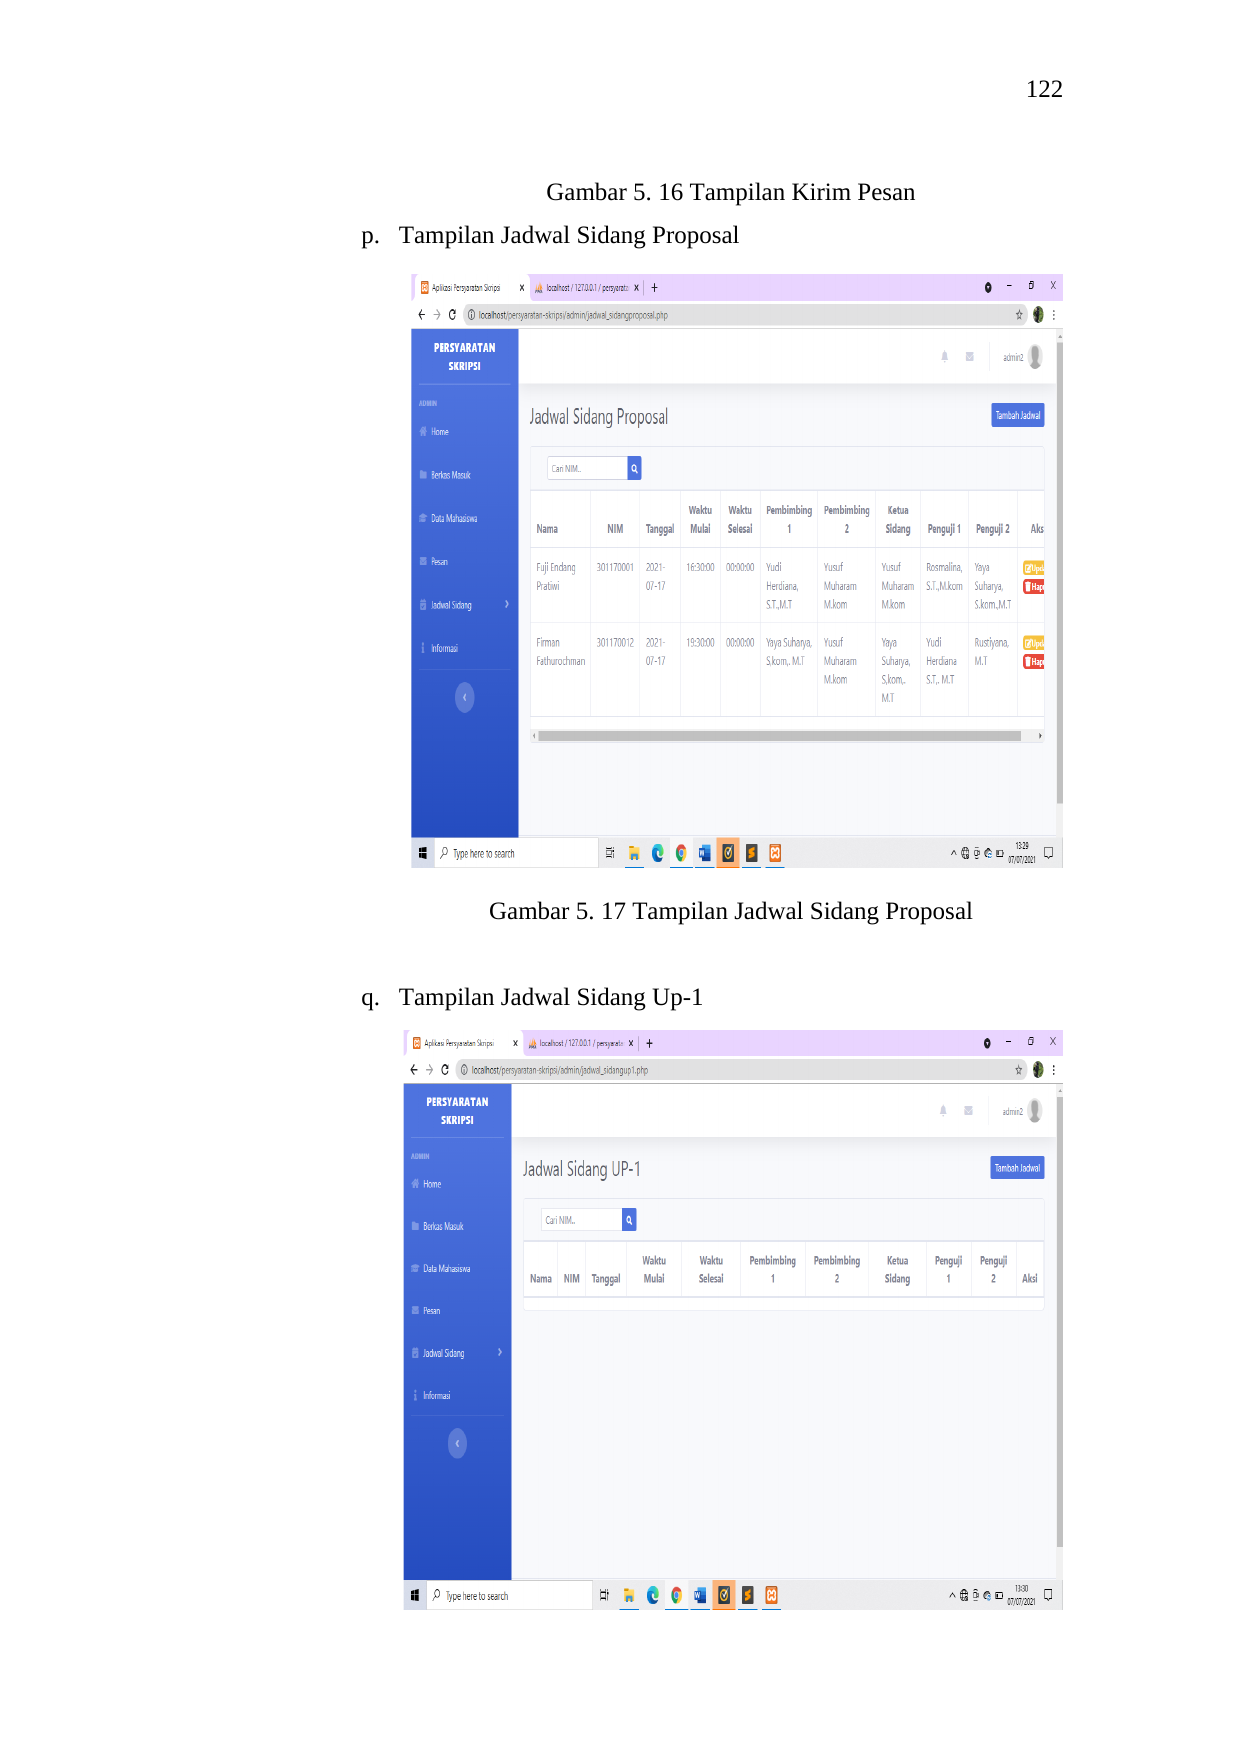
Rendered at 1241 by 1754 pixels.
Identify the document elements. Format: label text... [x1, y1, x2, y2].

text Gambar 5. 16 Tampilan Kirim Pesan [399, 177, 1063, 206]
picture [403, 1030, 1063, 1610]
list Tampilan Jadwal Sidang Up-1 [361, 982, 1063, 1011]
list Tampilan Jadwal Sidang Proposal [361, 220, 1063, 249]
picture [411, 274, 1063, 868]
